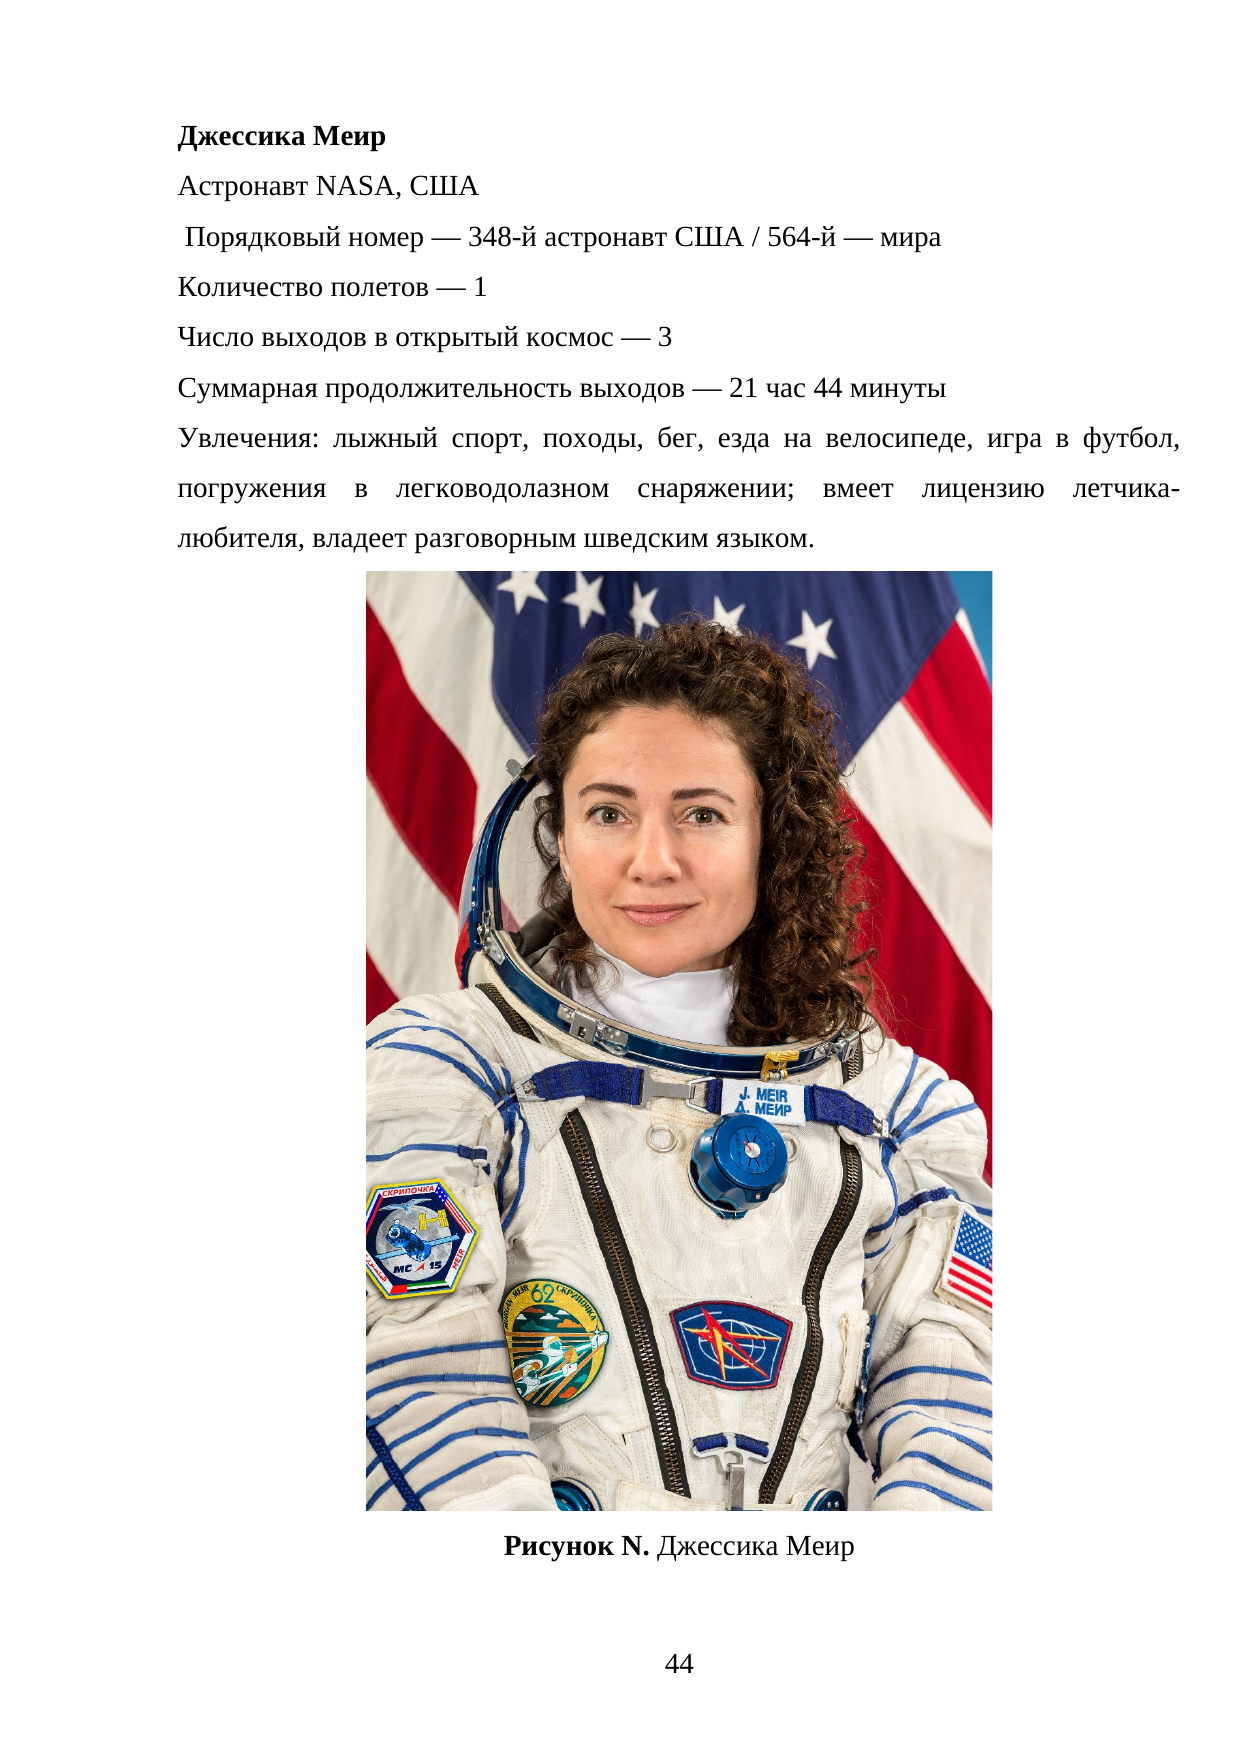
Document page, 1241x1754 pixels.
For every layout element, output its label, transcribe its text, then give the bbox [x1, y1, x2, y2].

text Количество полетов — 1 [177, 269, 1181, 303]
picture [366, 571, 993, 1511]
text Число выходов в открытый космос — 3 [177, 319, 1181, 353]
text Увлечения: лыжный спорт, походы, бег, езда на велосипеде, игра в футбол, погружения в легководолазном снаряжении; вмеет лицензию летчика-любителя, владеет разговорным шведским языком. [177, 420, 1181, 554]
text Порядковый номер — 348-й астронавт США / 564-й — мира [177, 219, 1181, 252]
text Суммарная продолжительность выходов — 21 час 44 минуты [177, 370, 1181, 403]
text Астронавт NASA, США [177, 168, 1181, 202]
text Джессика Меир [177, 118, 1181, 152]
list Рисунок N. Джессика Меир [177, 1528, 1181, 1561]
